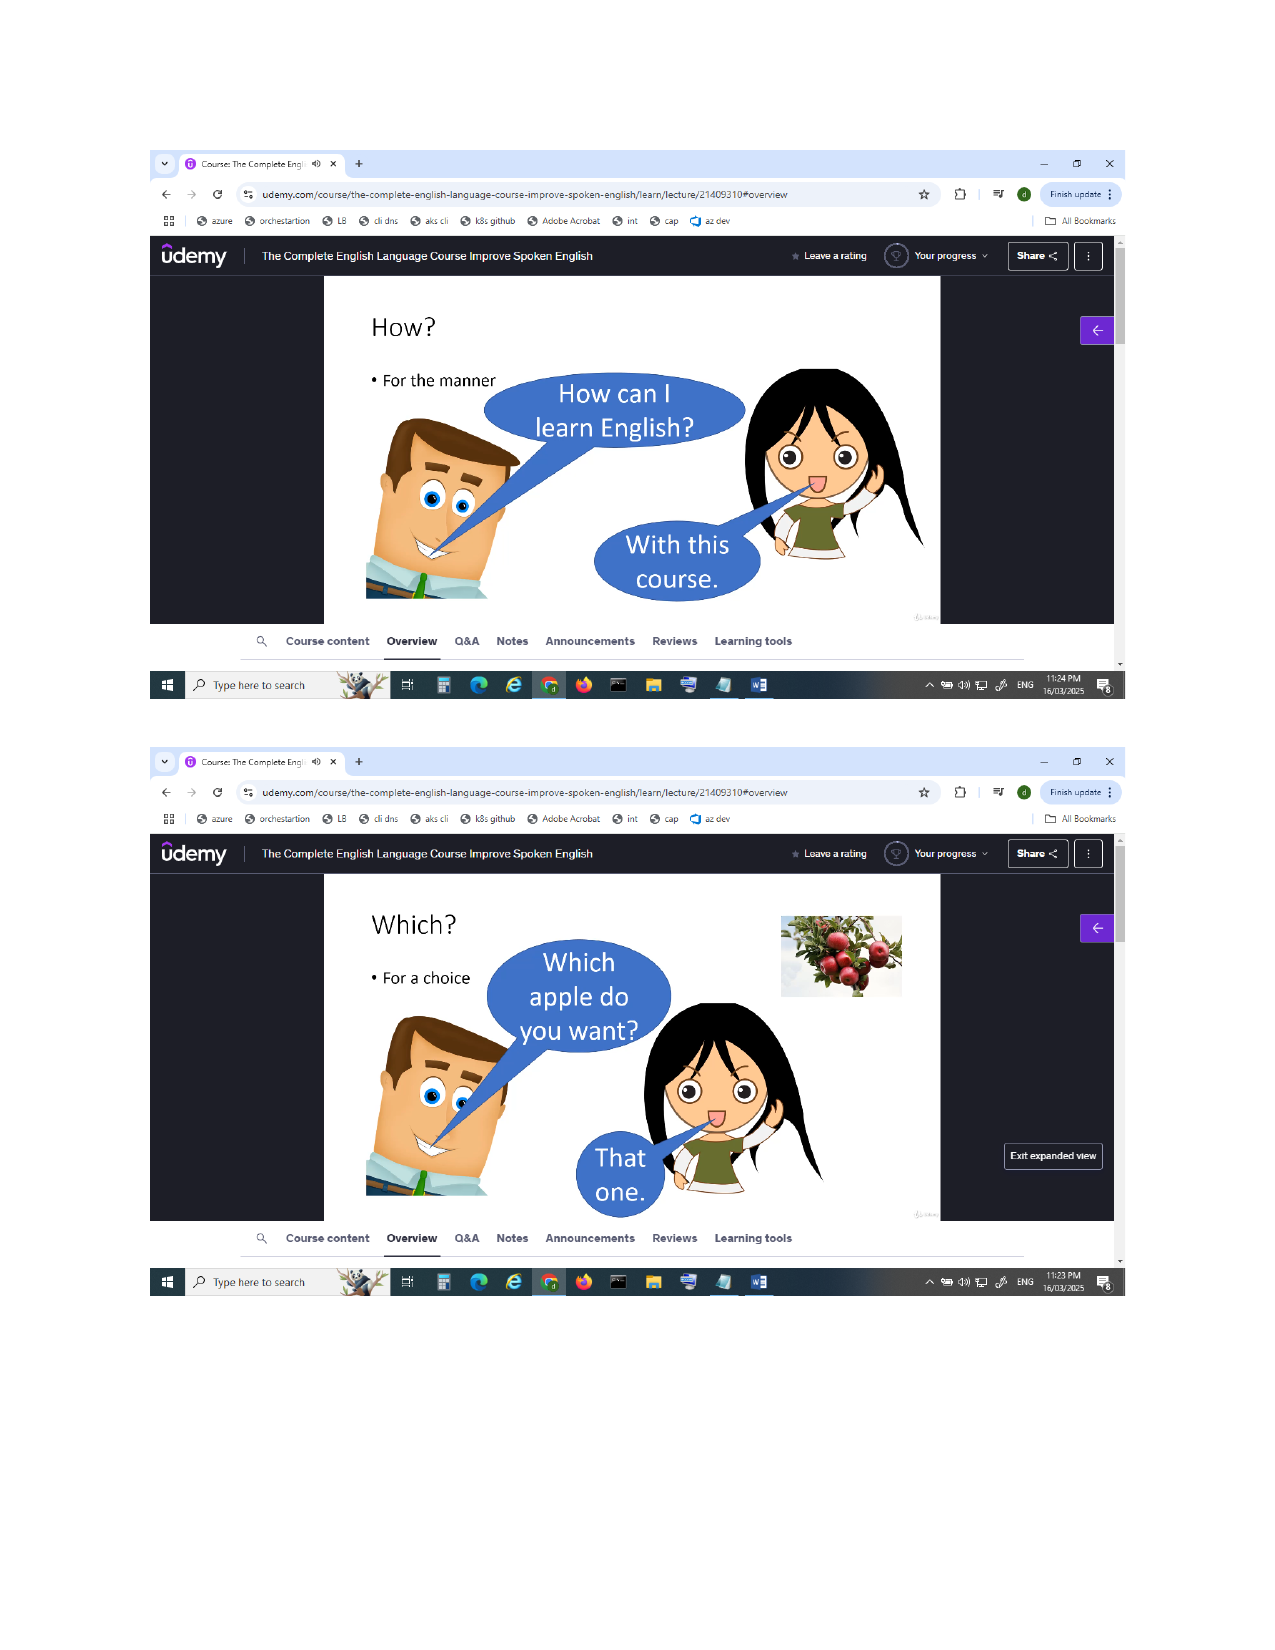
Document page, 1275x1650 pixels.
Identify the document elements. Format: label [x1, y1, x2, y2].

picture [150, 150, 1125, 699]
picture [150, 747, 1125, 1296]
